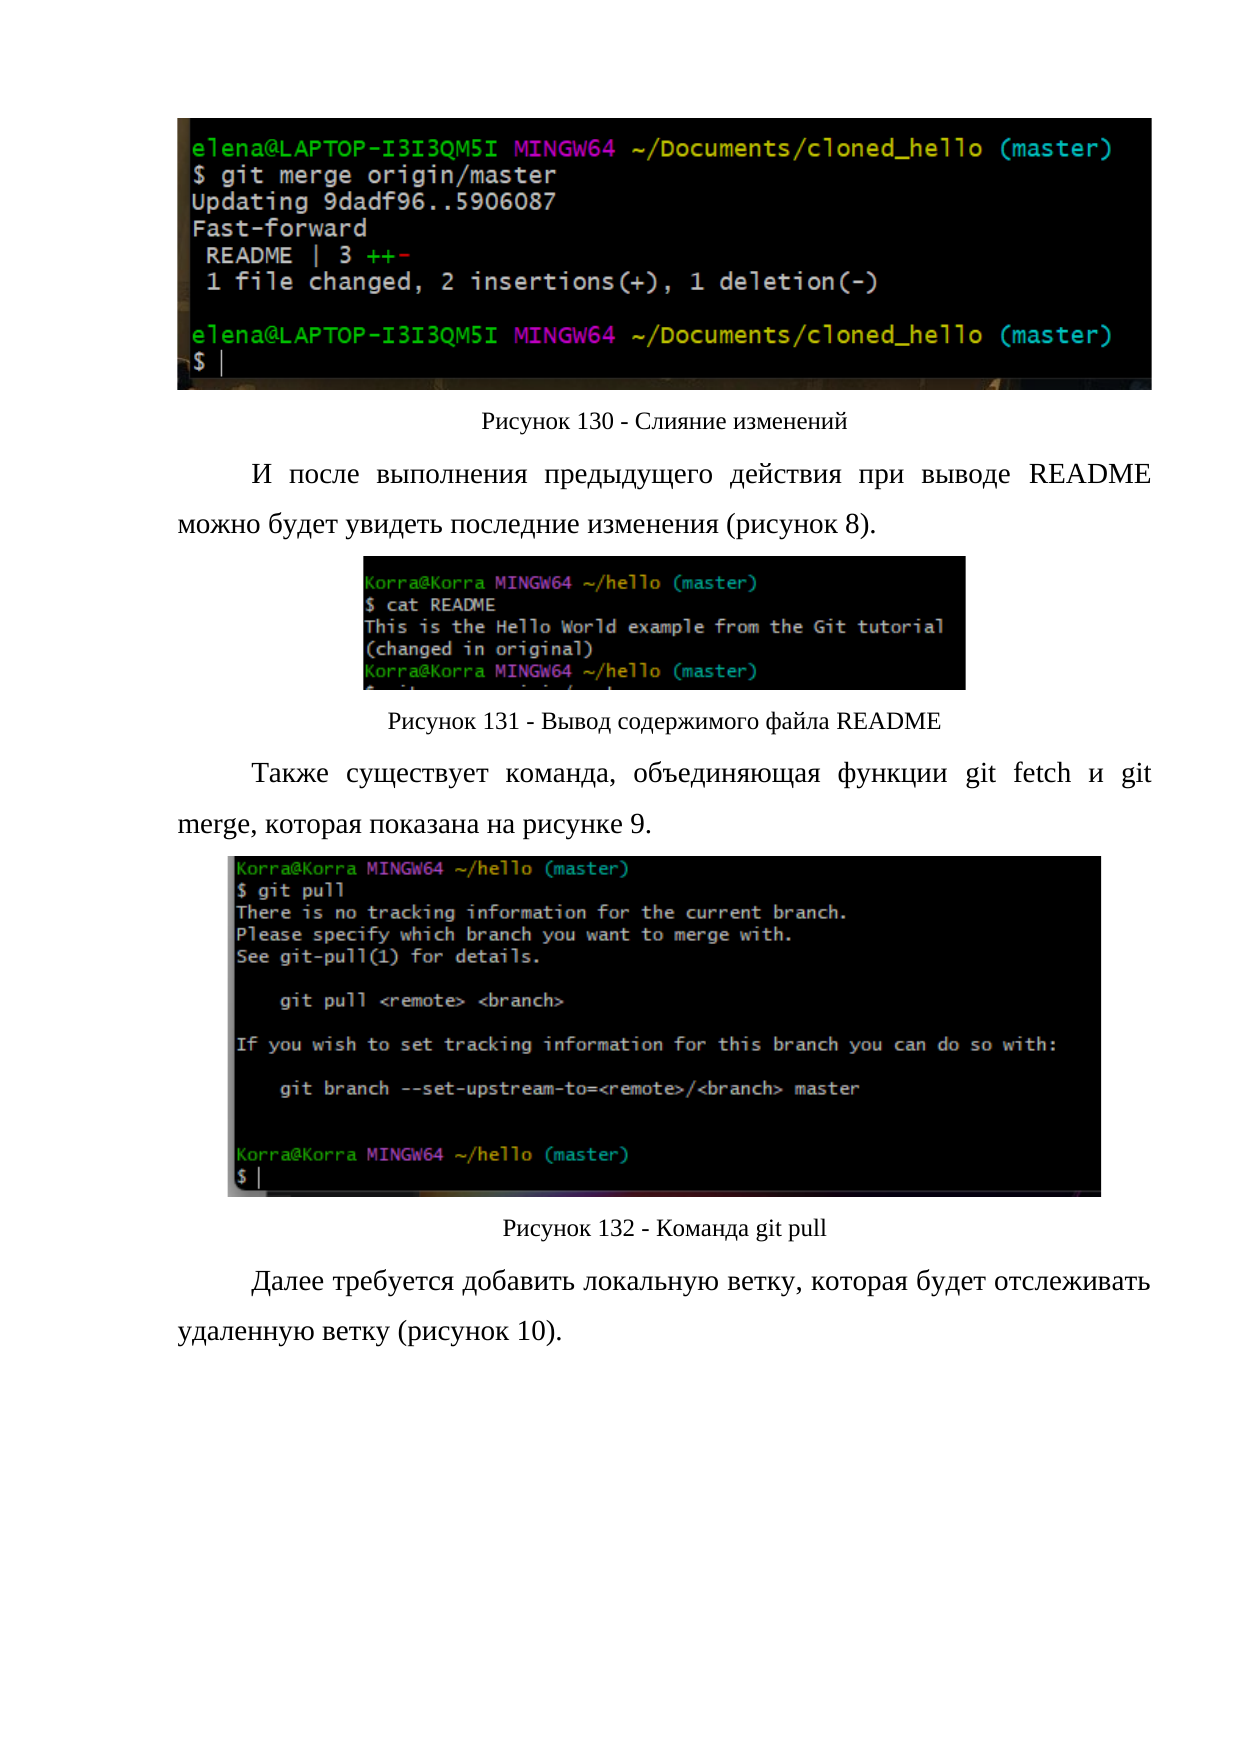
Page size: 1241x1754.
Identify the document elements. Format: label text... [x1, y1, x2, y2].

text Далее требуется добавить локальную ветку, которая будет отслеживать удаленную ветку (рисунок 10). [177, 1263, 1152, 1347]
text Рисунок 130 - Слияние изменений [177, 406, 1152, 435]
text Рисунок 132 - Команда git pull [177, 1213, 1152, 1242]
text Также существует команда, объединяющая функции git fetch и git merge, которая показана на рисунке 9. [177, 756, 1152, 839]
picture [177, 118, 1152, 390]
picture [227, 856, 1102, 1197]
text И после выполнения предыдущего действия при выводе README можно будет увидеть последние изменения (рисунок 8). [177, 456, 1152, 540]
picture [363, 556, 966, 690]
text Рисунок 131 - Вывод содержимого файла README [177, 706, 1152, 735]
